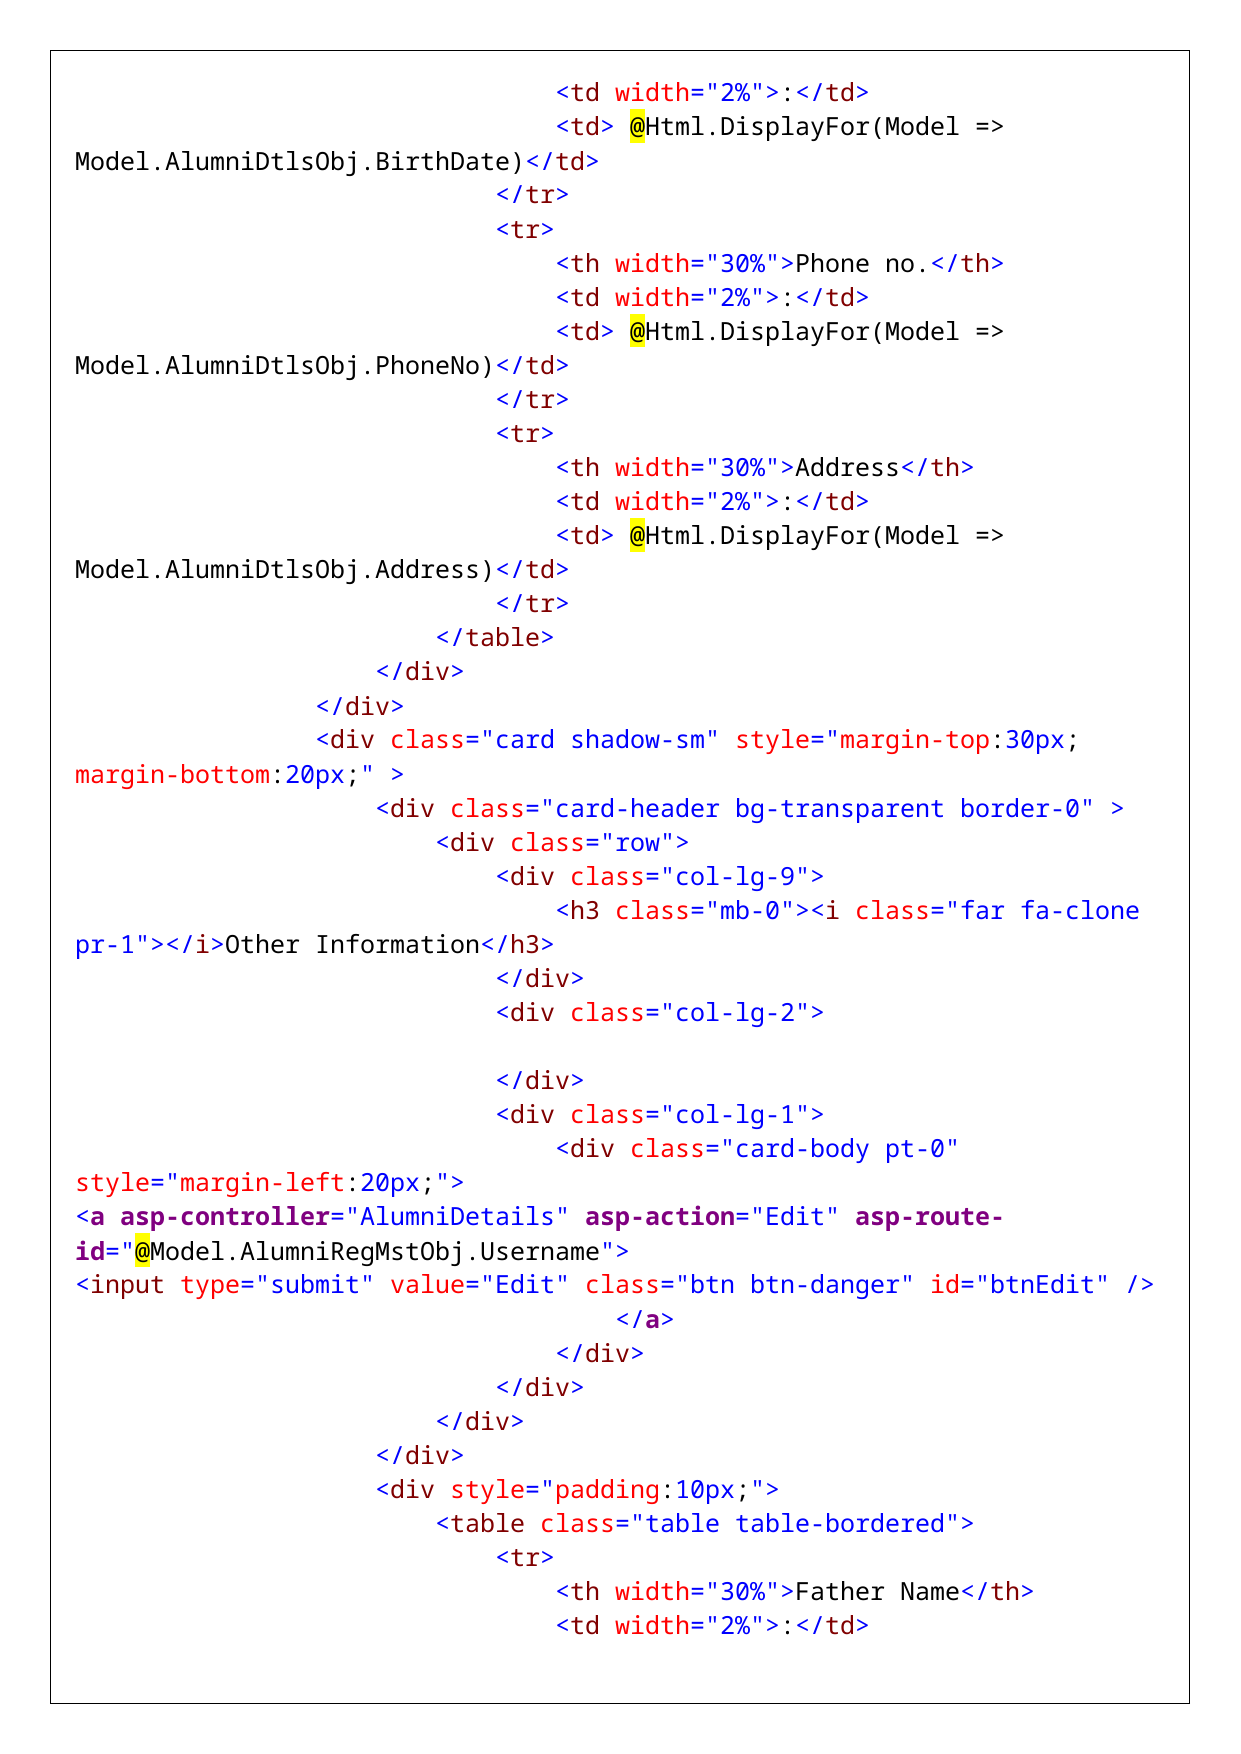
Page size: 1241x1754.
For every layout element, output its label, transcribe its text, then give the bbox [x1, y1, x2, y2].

text </div> [75, 1063, 1165, 1097]
text <h3 class="mb-0"><i class="far fa-clone pr-1"></i>Other Information</h3> [75, 892, 1165, 961]
text <div class="col-lg-9"> [75, 858, 1165, 892]
text <th width="30%">Phone no.</th> [75, 245, 1165, 279]
text <div class="col-lg-1"> [75, 1097, 1165, 1131]
text </tr> [75, 177, 1165, 211]
text <div class="col-lg-2"> [75, 995, 1165, 1029]
text <td width="2%">:</td> [75, 75, 1165, 109]
text </div> [75, 688, 1165, 722]
text <div class="card shadow-sm" style="margin-top:30px; margin-bottom:20px;" > [75, 722, 1165, 790]
text <div class="card-body pt-0" style="margin-left:20px;"> [75, 1131, 1165, 1199]
text <td width="2%">:</td> [75, 484, 1165, 518]
text </table> [75, 620, 1165, 654]
text </tr> [75, 586, 1165, 620]
text <a asp-controller="AlumniDetails" asp-action="Edit" asp-route-id="@Model.AlumniRegMstObj.Username"> [75, 1199, 1165, 1267]
text <td width="2%">:</td> [75, 279, 1165, 313]
text <th width="30%">Father Name</th> [75, 1574, 1165, 1608]
text <input type="submit" value="Edit" class="btn btn-danger" id="btnEdit" /> [75, 1267, 1165, 1301]
text <td> @Html.DisplayFor(Model => Model.AlumniDtlsObj.Address)</td> [75, 518, 1165, 586]
text </a> [75, 1301, 1165, 1335]
text <th width="30%">Address</th> [75, 450, 1165, 484]
text <tr> [75, 211, 1165, 245]
text <tr> [75, 416, 1165, 450]
text <div class="row"> [75, 824, 1165, 858]
text </div> [75, 1403, 1165, 1437]
text <td> @Html.DisplayFor(Model => Model.AlumniDtlsObj.PhoneNo)</td> [75, 313, 1165, 382]
text <tr> [75, 1540, 1165, 1574]
text </div> [75, 1335, 1165, 1369]
text </div> [75, 1369, 1165, 1403]
text </tr> [75, 382, 1165, 416]
text </div> [75, 1437, 1165, 1472]
text <div style="padding:10px;"> [75, 1472, 1165, 1506]
text <td width="2%">:</td> [75, 1608, 1165, 1642]
text <table class="table table-bordered"> [75, 1506, 1165, 1540]
text <td> @Html.DisplayFor(Model => Model.AlumniDtlsObj.BirthDate)</td> [75, 109, 1165, 177]
text <div class="card-header bg-transparent border-0" > [75, 790, 1165, 824]
text </div> [75, 961, 1165, 995]
text </div> [75, 654, 1165, 688]
